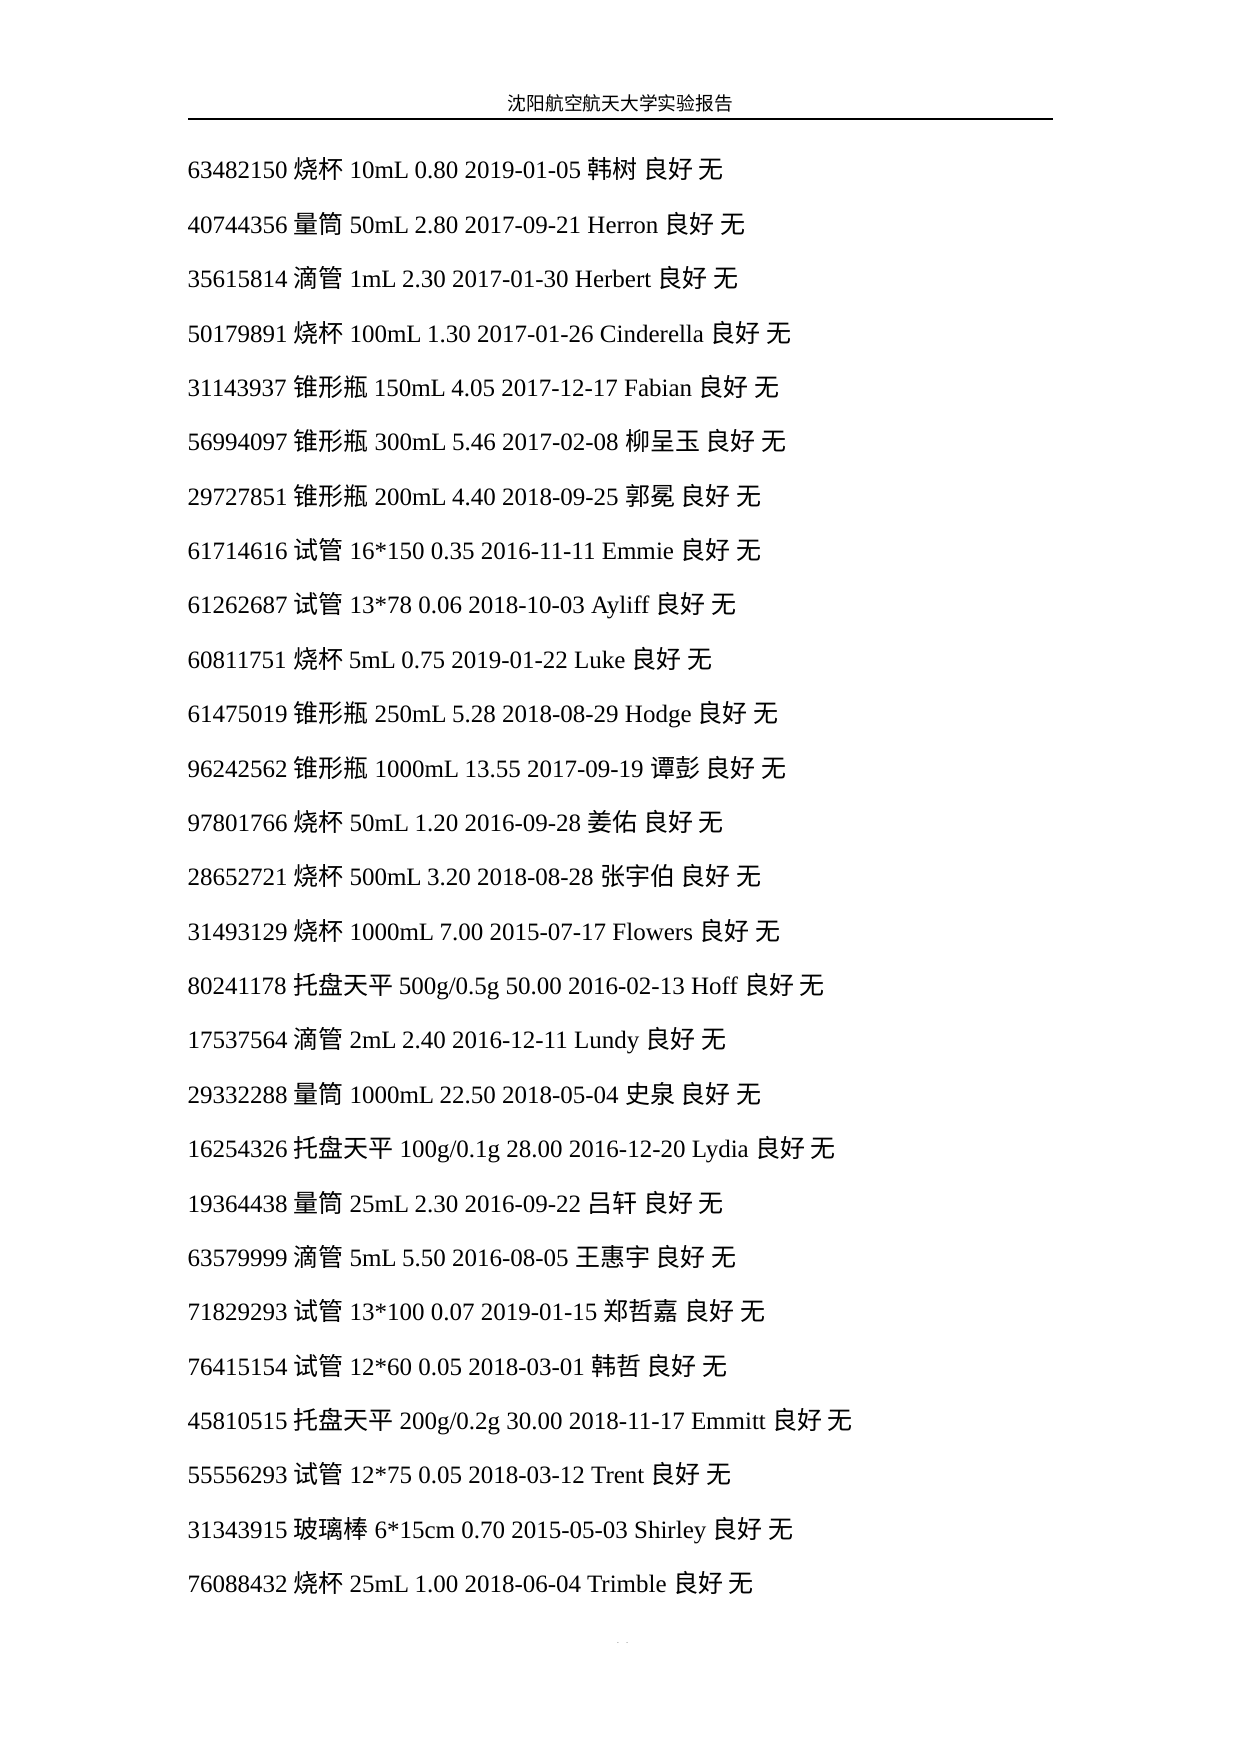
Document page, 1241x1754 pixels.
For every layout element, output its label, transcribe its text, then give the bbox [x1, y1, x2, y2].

text 31343915 玻璃棒 6*15cm 0.70 2015-05-03 Shirley 良好 无 [187, 1509, 1053, 1546]
text 45810515 托盘天平 200g/0.2g 30.00 2018-11-17 Emmitt 良好 无 [187, 1401, 1053, 1437]
text 31143937 锥形瓶 150mL 4.05 2017-12-17 Fabian 良好 无 [187, 367, 1053, 404]
text 61475019 锥形瓶 250mL 5.28 2018-08-29 Hodge 良好 无 [187, 694, 1053, 730]
text 97801766 烧杯 50mL 1.20 2016-09-28 姜佑 良好 无 [187, 802, 1053, 839]
text 63482150 烧杯 10mL 0.80 2019-01-05 韩树 良好 无 [187, 150, 1053, 186]
text 56994097 锥形瓶 300mL 5.46 2017-02-08 柳呈玉 良好 无 [187, 422, 1053, 458]
text 40744356 量筒 50mL 2.80 2017-09-21 Herron 良好 无 [187, 204, 1053, 241]
text 29332288 量筒 1000mL 22.50 2018-05-04 史泉 良好 无 [187, 1074, 1053, 1111]
text 96242562 锥形瓶 1000mL 13.55 2017-09-19 谭彭 良好 无 [187, 748, 1053, 784]
text 76088432 烧杯 25mL 1.00 2018-06-04 Trimble 良好 无 [187, 1564, 1053, 1600]
text 35615814 滴管 1mL 2.30 2017-01-30 Herbert 良好 无 [187, 259, 1053, 295]
text 55556293 试管 12*75 0.05 2018-03-12 Trent 良好 无 [187, 1455, 1053, 1491]
text 50179891 烧杯 100mL 1.30 2017-01-26 Cinderella 良好 无 [187, 313, 1053, 349]
text 61714616 试管 16*150 0.35 2016-11-11 Emmie 良好 无 [187, 531, 1053, 567]
text 60811751 烧杯 5mL 0.75 2019-01-22 Luke 良好 无 [187, 639, 1053, 676]
text 71829293 试管 13*100 0.07 2019-01-15 郑哲嘉 良好 无 [187, 1292, 1053, 1328]
text 17537564 滴管 2mL 2.40 2016-12-11 Lundy 良好 无 [187, 1020, 1053, 1056]
text 63579999 滴管 5mL 5.50 2016-08-05 王惠宇 良好 无 [187, 1237, 1053, 1274]
text 76415154 试管 12*60 0.05 2018-03-01 韩哲 良好 无 [187, 1346, 1053, 1382]
text 31493129 烧杯 1000mL 7.00 2015-07-17 Flowers 良好 无 [187, 911, 1053, 947]
text 29727851 锥形瓶 200mL 4.40 2018-09-25 郭冕 良好 无 [187, 476, 1053, 512]
text 61262687 试管 13*78 0.06 2018-10-03 Ayliff 良好 无 [187, 585, 1053, 621]
text 28652721 烧杯 500mL 3.20 2018-08-28 张宇伯 良好 无 [187, 857, 1053, 893]
text 16254326 托盘天平 100g/0.1g 28.00 2016-12-20 Lydia 良好 无 [187, 1129, 1053, 1165]
text 19364438 量筒 25mL 2.30 2016-09-22 吕轩 良好 无 [187, 1183, 1053, 1219]
text 80241178 托盘天平 500g/0.5g 50.00 2016-02-13 Hoff 良好 无 [187, 966, 1053, 1002]
